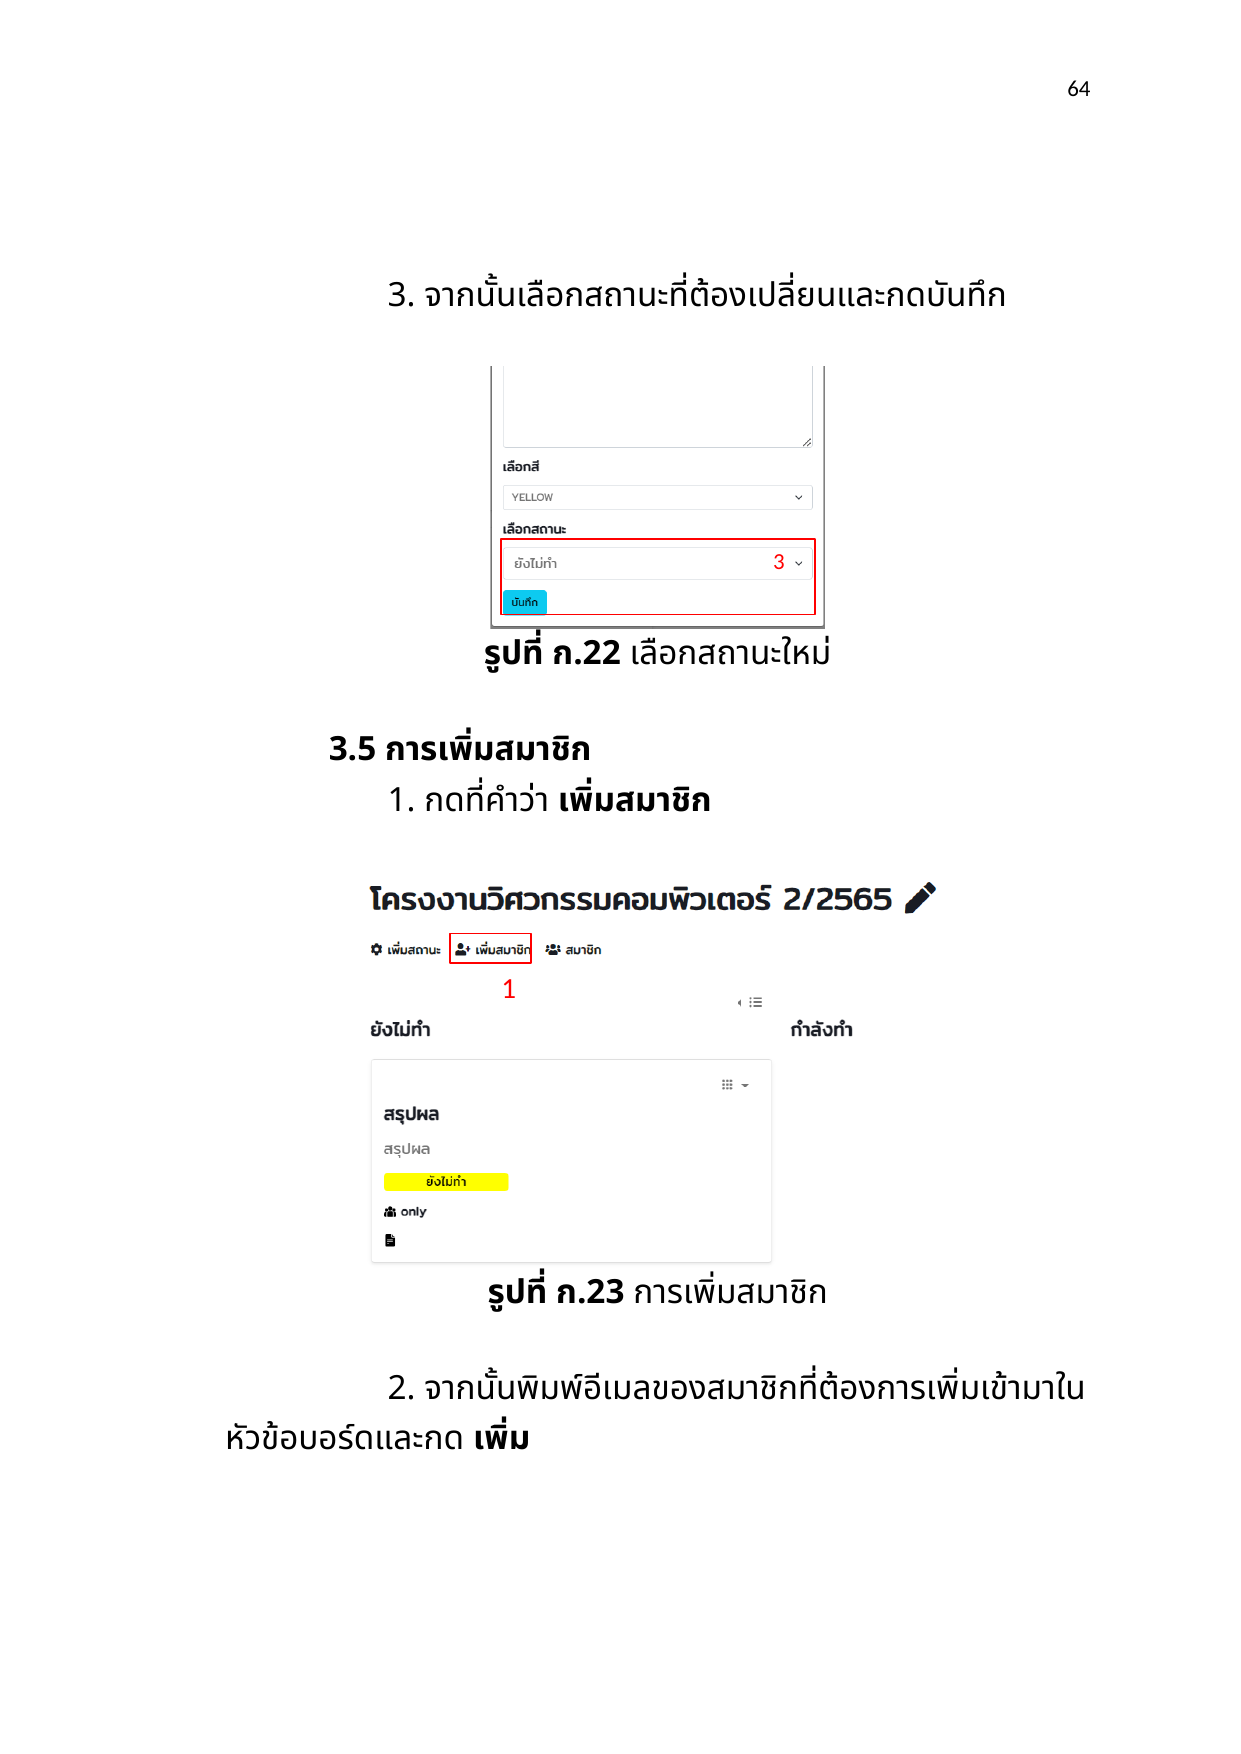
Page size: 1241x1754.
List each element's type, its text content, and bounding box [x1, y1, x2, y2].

text รูปที่ ก.22 เลือกสถานะใหม่ [225, 629, 1090, 679]
text 2. จากนั้นพิมพ์อีเมลของสมาชิกที่ต้องการเพิ่มเข้ามาในหัวข้อบอร์ดและกด เพิ่ม [225, 1364, 1090, 1465]
text 1. กดที่คำว่า เพิ่มสมาชิก [225, 775, 1090, 826]
picture [336, 871, 979, 1268]
text รูปที่ ก.23 การเพิ่มสมาชิก [225, 1268, 1090, 1318]
text 3. จากนั้นเลือกสถานะที่ต้องเปลี่ยนและกดบันทึก [225, 270, 1090, 321]
picture [490, 366, 825, 629]
text 3.5 การเพิ่มสมาชิก [225, 725, 1090, 775]
